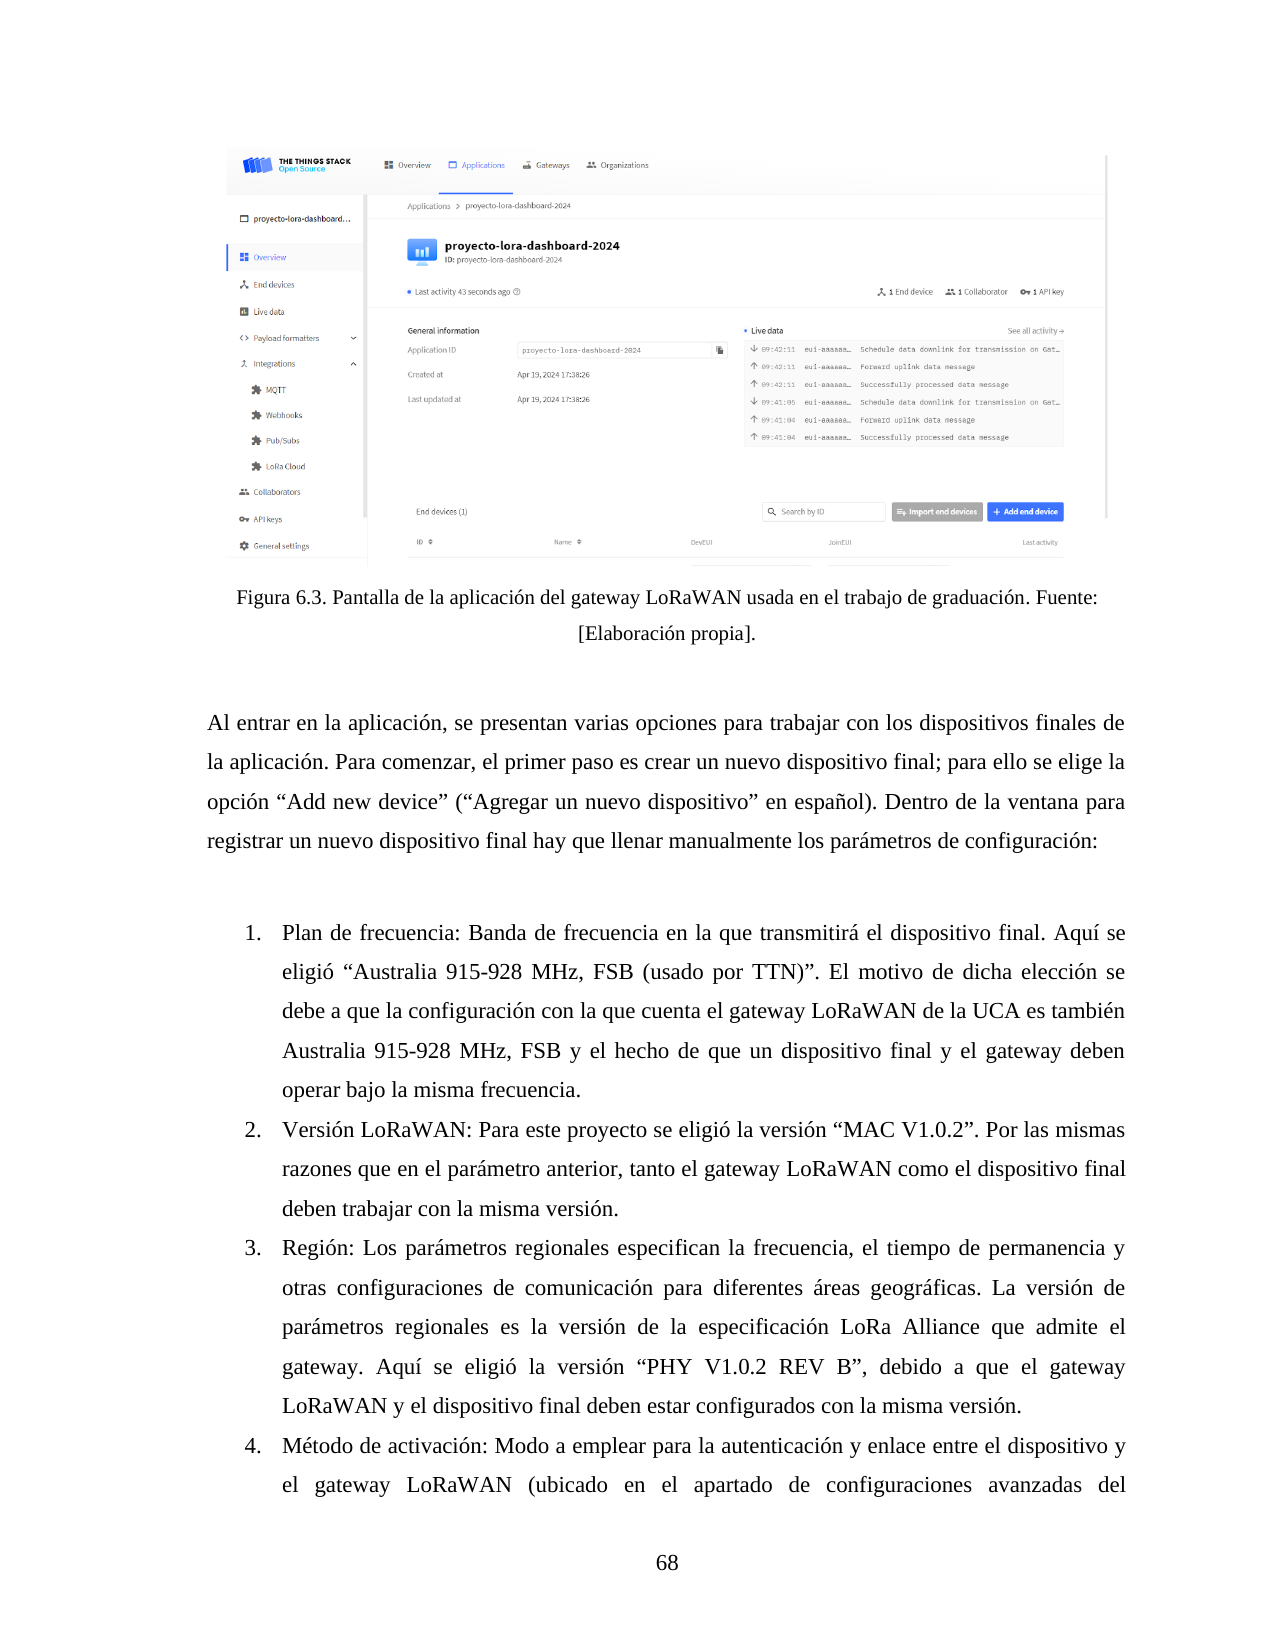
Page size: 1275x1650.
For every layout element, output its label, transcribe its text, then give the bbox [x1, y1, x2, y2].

list Región: Los parámetros regionales especifican la frecuencia, el tiempo de permanencia y otras configuraciones de comunicación para diferentes áreas geográficas. La versión de parámetros regionales es la versión de la especificación LoRa Alliance que admite el gateway. Aquí se eligió la versión “PHY V1.0.2 REV B”, debido a que el gateway LoRaWAN y el dispositivo final deben estar configurados con la misma versión. [244, 1234, 1127, 1419]
list Plan de frecuencia: Banda de frecuencia en la que transmitirá el dispositivo final. Aquí se eligió “Australia 915-928 MHz, FSB (usado por TTN)”. El motivo de dicha elección se debe a que la configuración con la que cuenta el gateway LoRaWAN de la UCA es también Australia 915-928 MHz, FSB y el hecho de que un dispositivo final y el gateway deben operar bajo la misma frecuencia. [244, 919, 1127, 1103]
list Versión LoRaWAN: Para este proyecto se eligió la versión “MAC V1.0.2”. Por las mismas razones que en el parámetro anterior, tanto el gateway LoRaWAN como el dispositivo final deben trabajar con la misma versión. [244, 1116, 1127, 1221]
text Al entrar en la aplicación, se presentan varias opciones para trabajar con los dispositivos finales de la aplicación. Para comenzar, el primer paso es crear un nuevo dispositivo final; para ello se elige la opción “Add new device” (“Agregar un nuevo dispositivo” en español). Dentro de la ventana para registrar un nuevo dispositivo final hay que llenar manualmente los parámetros de configuración: [207, 709, 1127, 853]
picture [226, 147, 1108, 566]
text Figura 6.3. Pantalla de la aplicación del gateway LoRaWAN usada en el trabajo de graduación. Fuente: [Elaboración propia]. [207, 585, 1127, 645]
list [244, 1432, 1127, 1498]
